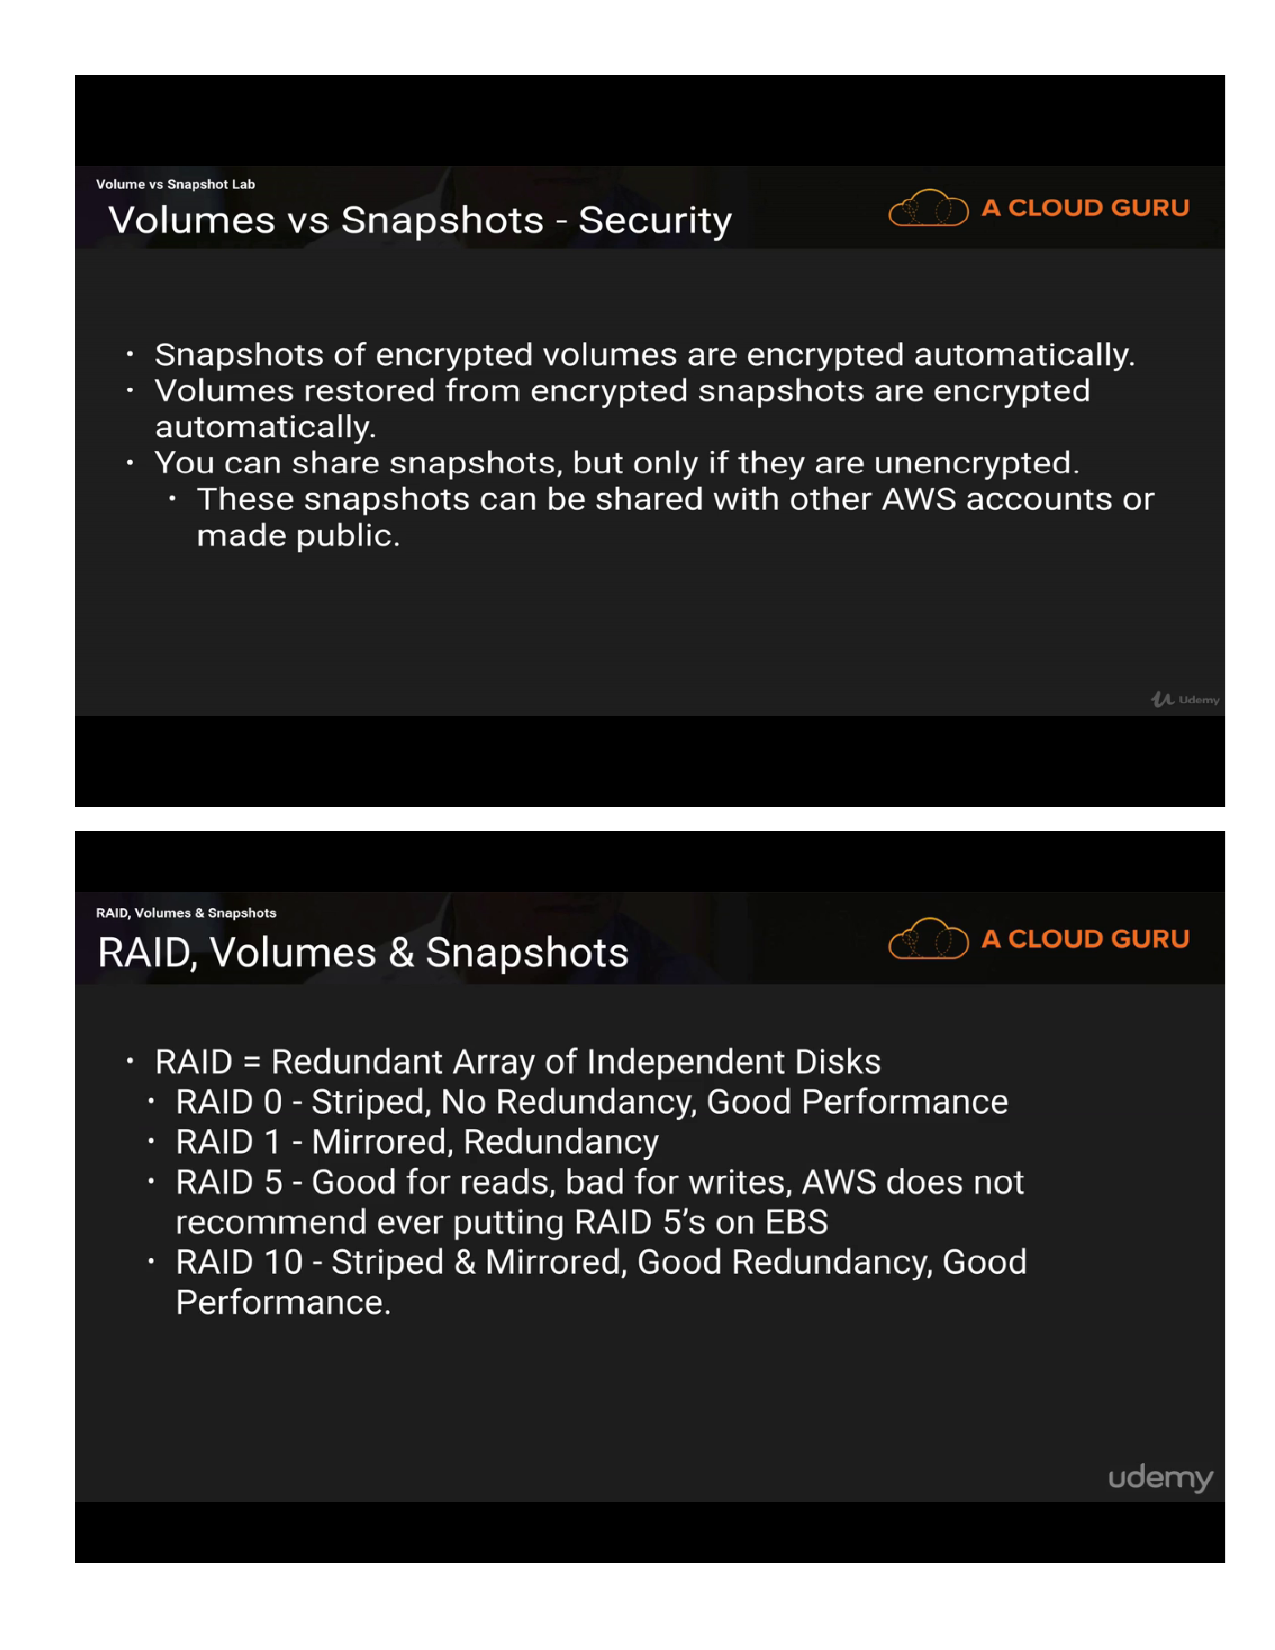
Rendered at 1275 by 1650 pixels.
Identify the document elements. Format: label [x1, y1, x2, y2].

picture [75, 831, 1225, 1563]
picture [75, 75, 1225, 807]
